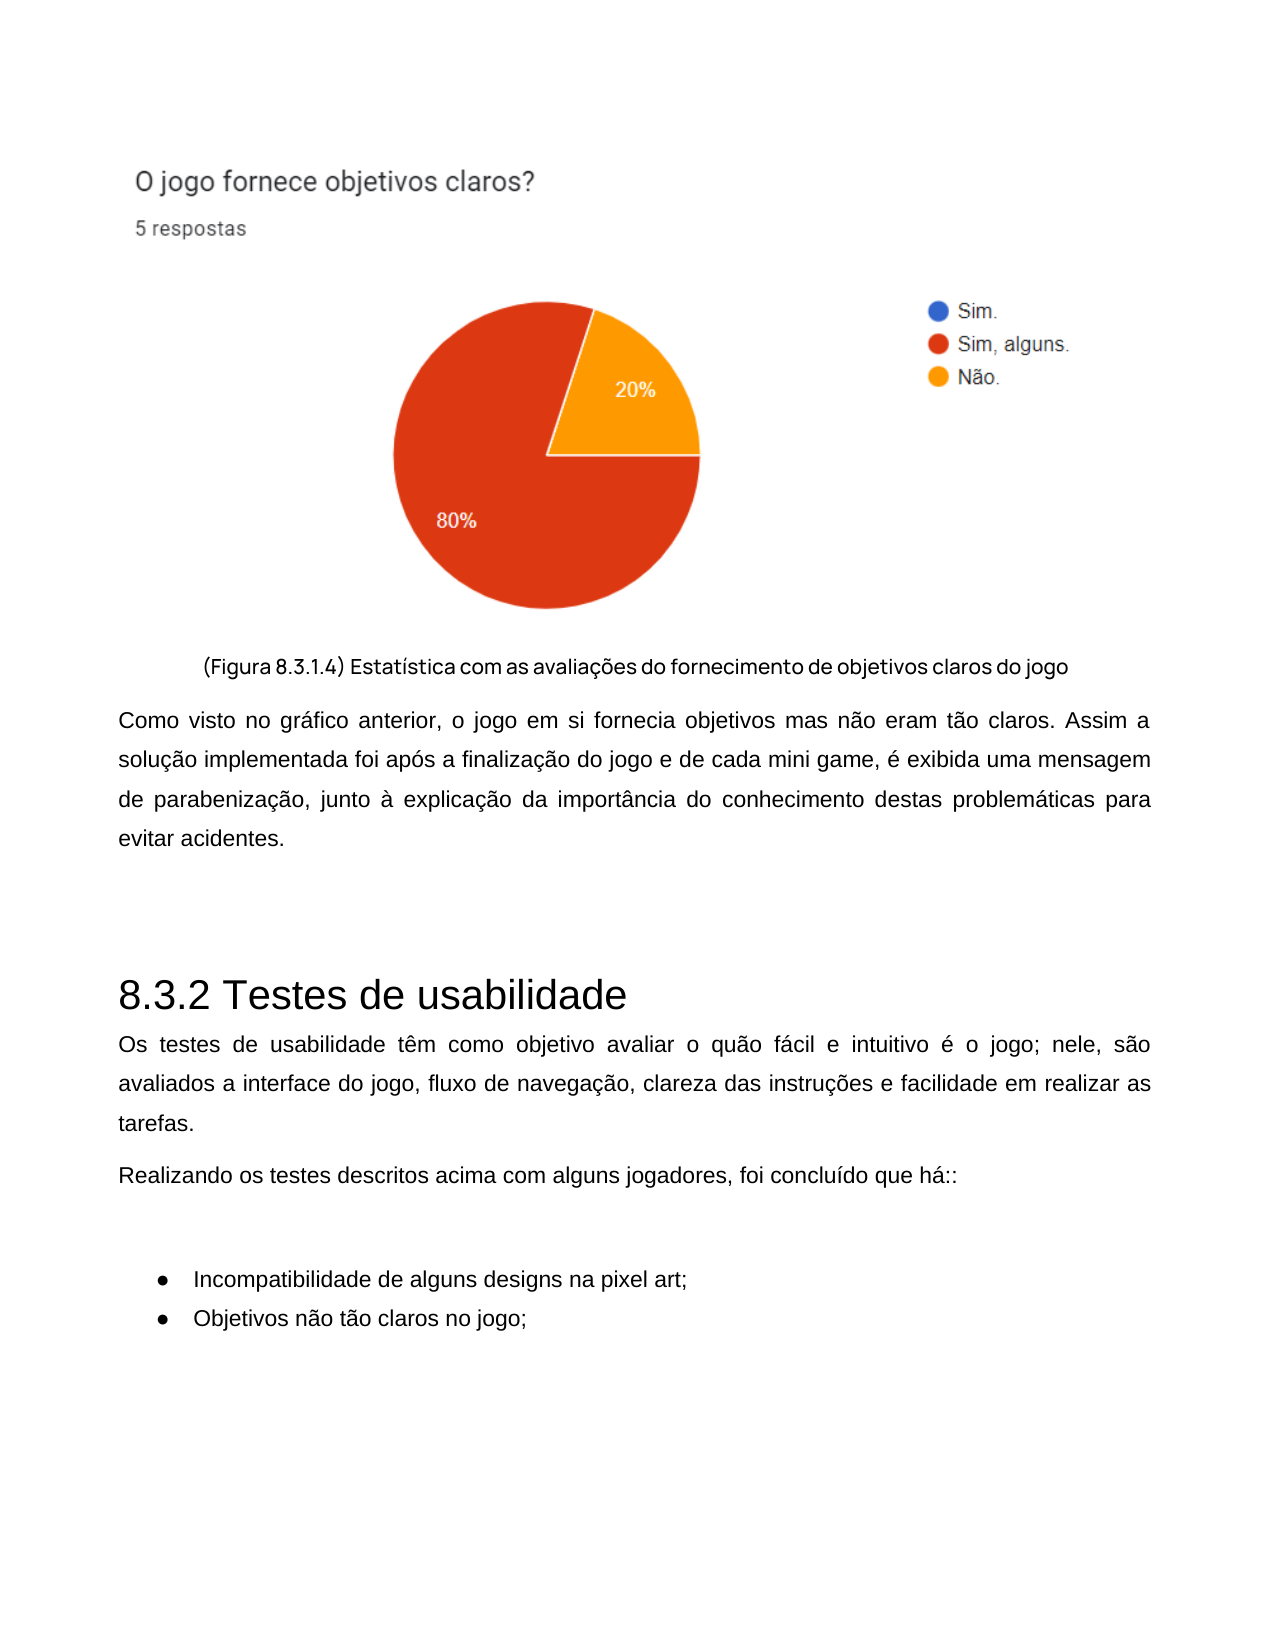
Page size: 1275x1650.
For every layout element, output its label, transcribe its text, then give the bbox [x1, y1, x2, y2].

picture [118, 157, 1153, 627]
text Os testes de usabilidade têm como objetivo avaliar o quão fácil e intuitivo é o jogo; nele, são avaliados a interface do jogo, fluxo de navegação, clareza das instruções e facilidade em realizar as tarefas. [118, 1031, 1152, 1136]
subtitle 8.3.2 Testes de usabilidade [118, 970, 1152, 1018]
list Incompatibilidade de alguns designs na pixel art; [156, 1266, 1152, 1292]
text (Figura 8.3.1.4) Estatística com as avaliações do fornecimento de objetivos claros do jogo [118, 652, 1152, 680]
text Como visto no gráfico anterior, o jogo em si fornecia objetivos mas não eram tão claros. Assim a solução implementada foi após a finalização do jogo e de cada mini game, é exibida uma mensagem de parabenização, junto à explicação da importância do conhecimento destas problemáticas para evitar acidentes. [118, 707, 1152, 852]
list Objetivos não tão claros no jogo; [156, 1305, 1152, 1331]
text Realizando os testes descritos acima com alguns jogadores, foi concluído que há:: [118, 1162, 1152, 1188]
